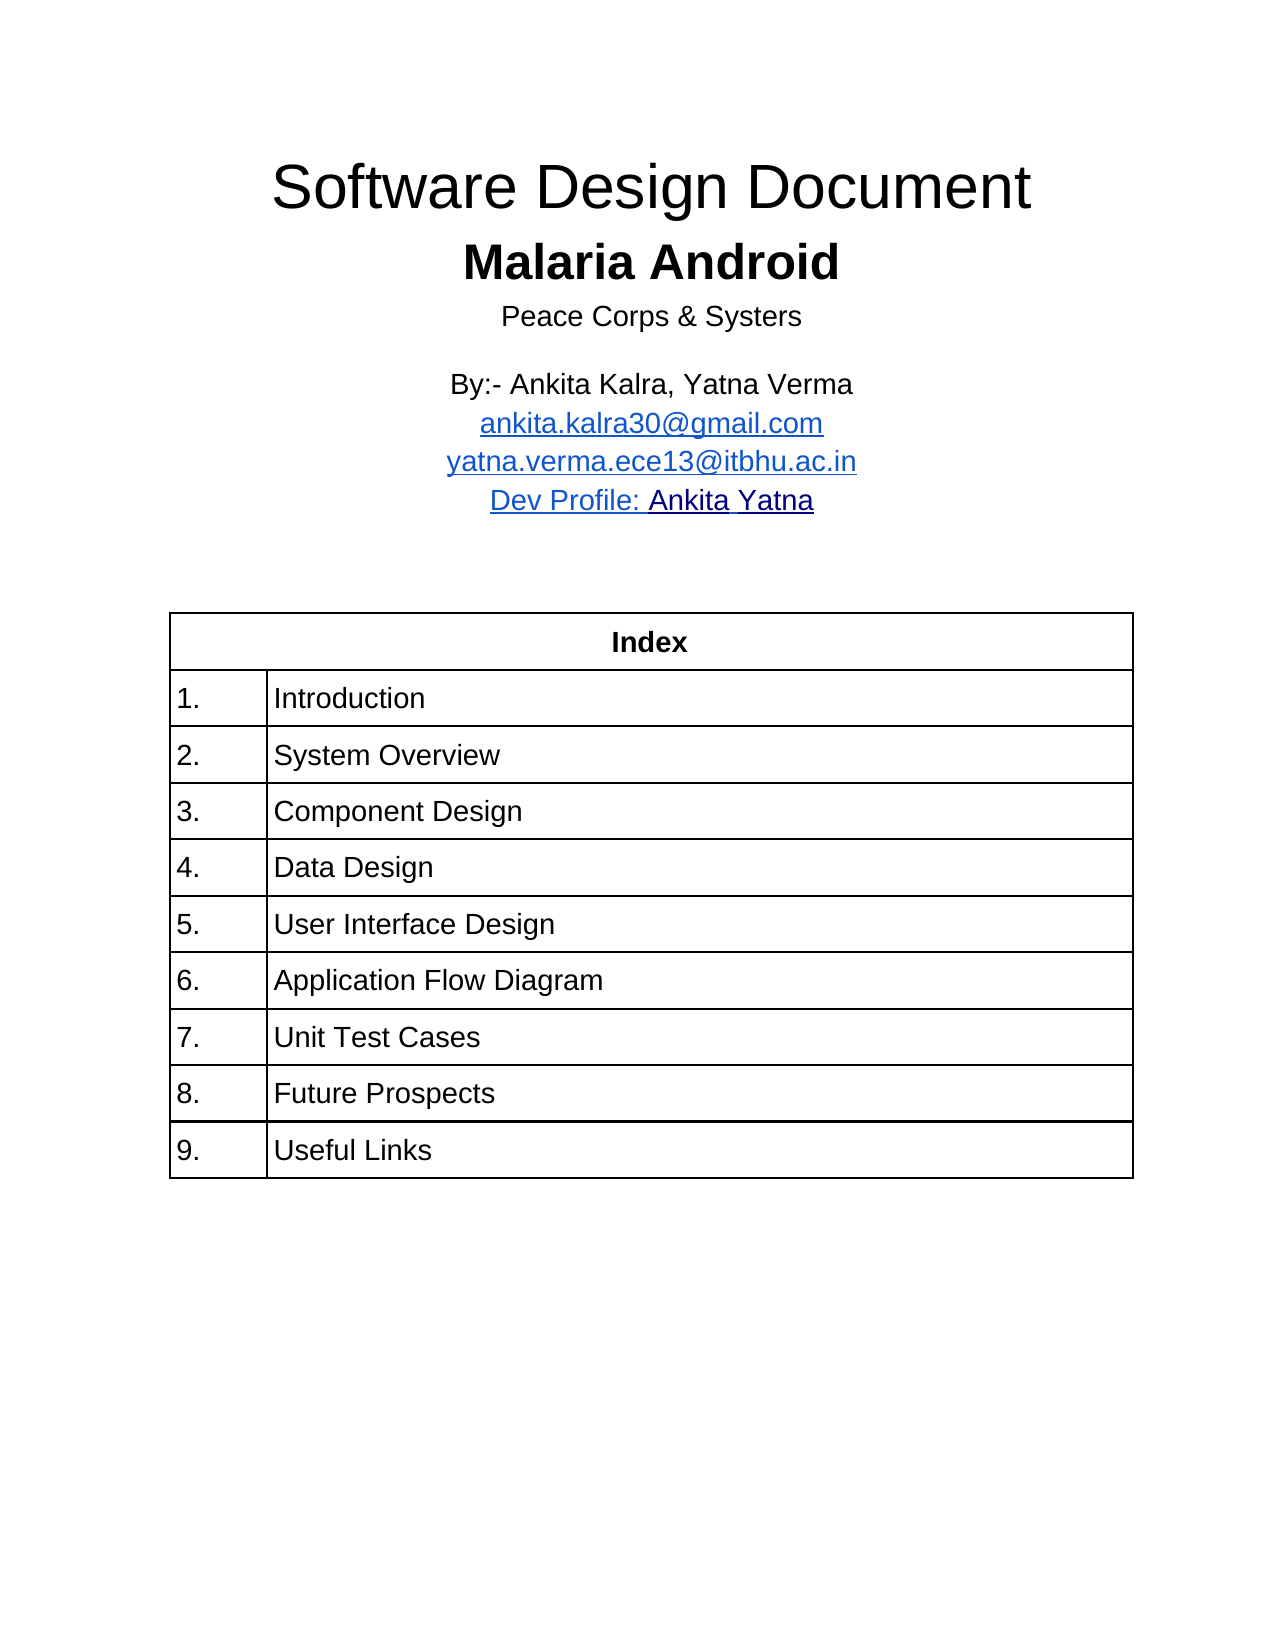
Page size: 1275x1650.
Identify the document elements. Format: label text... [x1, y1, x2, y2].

table_cell User Interface Design [268, 897, 1132, 951]
table_cell Useful Links [268, 1123, 1132, 1177]
table_cell Application Flow Diagram [268, 953, 1132, 1007]
table_header Index [171, 614, 1132, 669]
text yatna.verma.ece13@itbhu.ac.in [178, 444, 1125, 478]
text Software Design Document [178, 150, 1125, 222]
table_cell Future Prospects [268, 1066, 1132, 1120]
table_cell 8. [171, 1066, 266, 1120]
table_cell System Overview [268, 727, 1132, 782]
table_cell 4. [171, 840, 266, 894]
table_cell 3. [171, 784, 266, 838]
table_cell 1. [171, 671, 266, 725]
table_cell Unit Test Cases [268, 1010, 1132, 1064]
table_cell Component Design [268, 784, 1132, 838]
text ankita.kalra30@gmail.com [178, 406, 1125, 439]
text By:- Ankita Kalra, Yatna Verma [178, 367, 1125, 401]
text Peace Corps & Systers [178, 299, 1125, 332]
table_cell 5. [171, 897, 266, 951]
table_cell 6. [171, 953, 266, 1007]
table_cell 2. [171, 727, 266, 782]
text Malaria Android [178, 233, 1125, 290]
table_cell 7. [171, 1010, 266, 1064]
table_cell Data Design [268, 840, 1132, 894]
table_cell 9. [171, 1123, 266, 1177]
text Dev Profile: Ankita Yatna [178, 483, 1125, 517]
table_cell Introduction [268, 671, 1132, 725]
